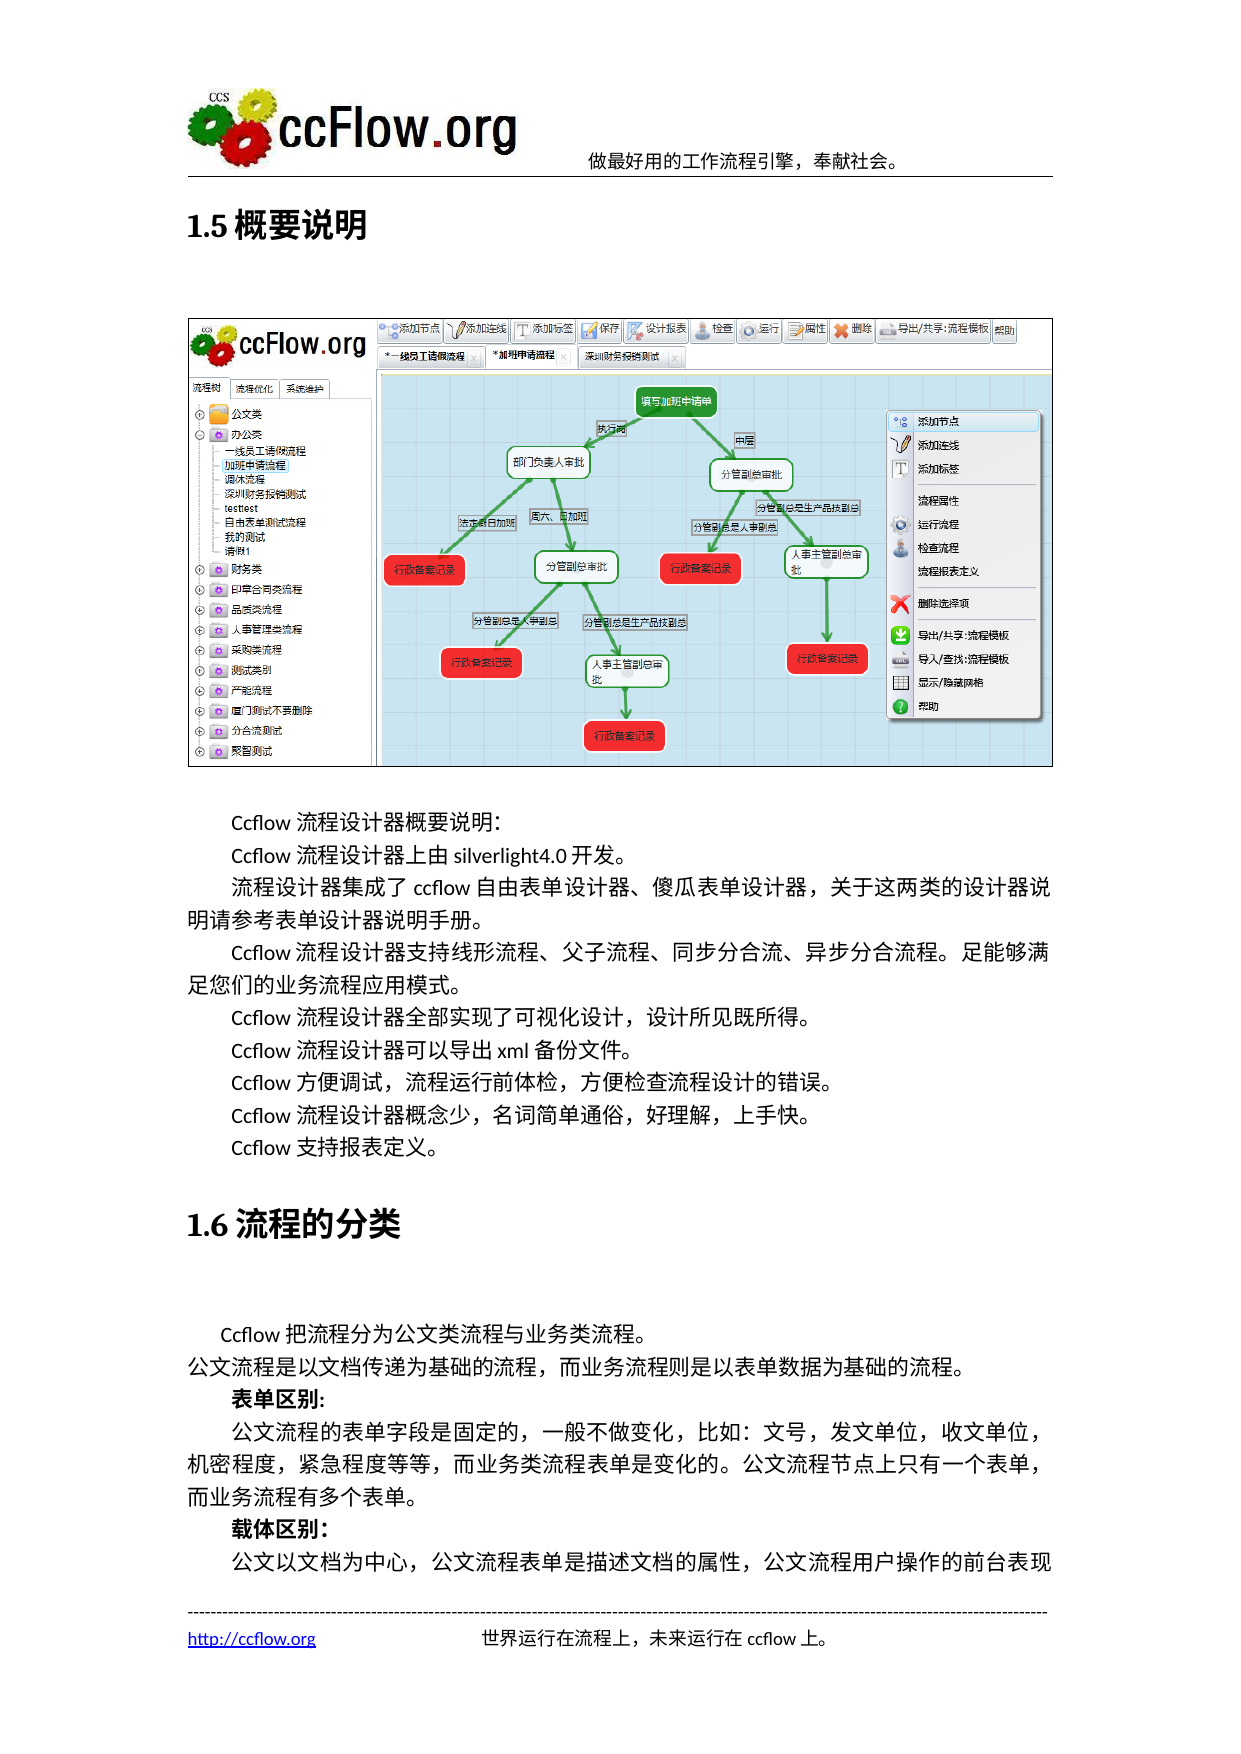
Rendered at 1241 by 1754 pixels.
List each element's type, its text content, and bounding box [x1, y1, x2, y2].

text 公文流程的表单字段是固定的，一般不做变化，比如：文号，发文单位，收文单位，机密程度，紧急程度等等，而业务类流程表单是变化的。公文流程节点上只有一个表单，而业务流程有多个表单。 [187, 1414, 1053, 1512]
picture [187, 88, 521, 169]
subtitle 1.6流程的分类 [187, 1189, 1053, 1254]
text Ccflow流程设计器支持线形流程、父子流程、同步分合流、异步分合流程。足能够满足您们的业务流程应用模式。 [187, 935, 1053, 1000]
list Ccflow 流程设计器概要说明： [187, 805, 1053, 837]
text 公文流程是以文档传递为基础的流程，而业务流程则是以表单数据为基础的流程。 [187, 1349, 1053, 1382]
text 表单区别: [187, 1382, 1053, 1414]
picture [189, 319, 1052, 766]
text Ccflow 流程设计器可以导出xml 备份文件。 [187, 1032, 1053, 1065]
text Ccflow 流程设计器全部实现了可视化设计，设计所见既所得。 [187, 1000, 1053, 1032]
text Ccflow 流程设计器上由silverlight4.0开发。 [187, 837, 1053, 870]
text Ccflow 方便调试，流程运行前体检，方便检查流程设计的错误。 [187, 1065, 1053, 1097]
text Ccflow 支持报表定义。 [187, 1130, 1053, 1162]
text 公文以文档为中心，公文流程表单是描述文档的属性，公文流程用户操作的前台表现形式以word 为处理工作的载体，采用了vsto技术，处理文件流转。 [187, 1544, 1053, 1577]
subtitle 1.5概要说明 [187, 190, 1053, 255]
text Ccflow 流程设计器概念少，名词简单通俗，好理解，上手快。 [187, 1097, 1053, 1130]
text Ccflow 把流程分为公文类流程与业务类流程。 [187, 1317, 1053, 1349]
text 载体区别： [187, 1512, 1053, 1544]
text 流程设计器集成了ccflow自由表单设计器、傻瓜表单设计器，关于这两类的设计器说明请参考表单设计器说明手册。 [187, 870, 1053, 935]
